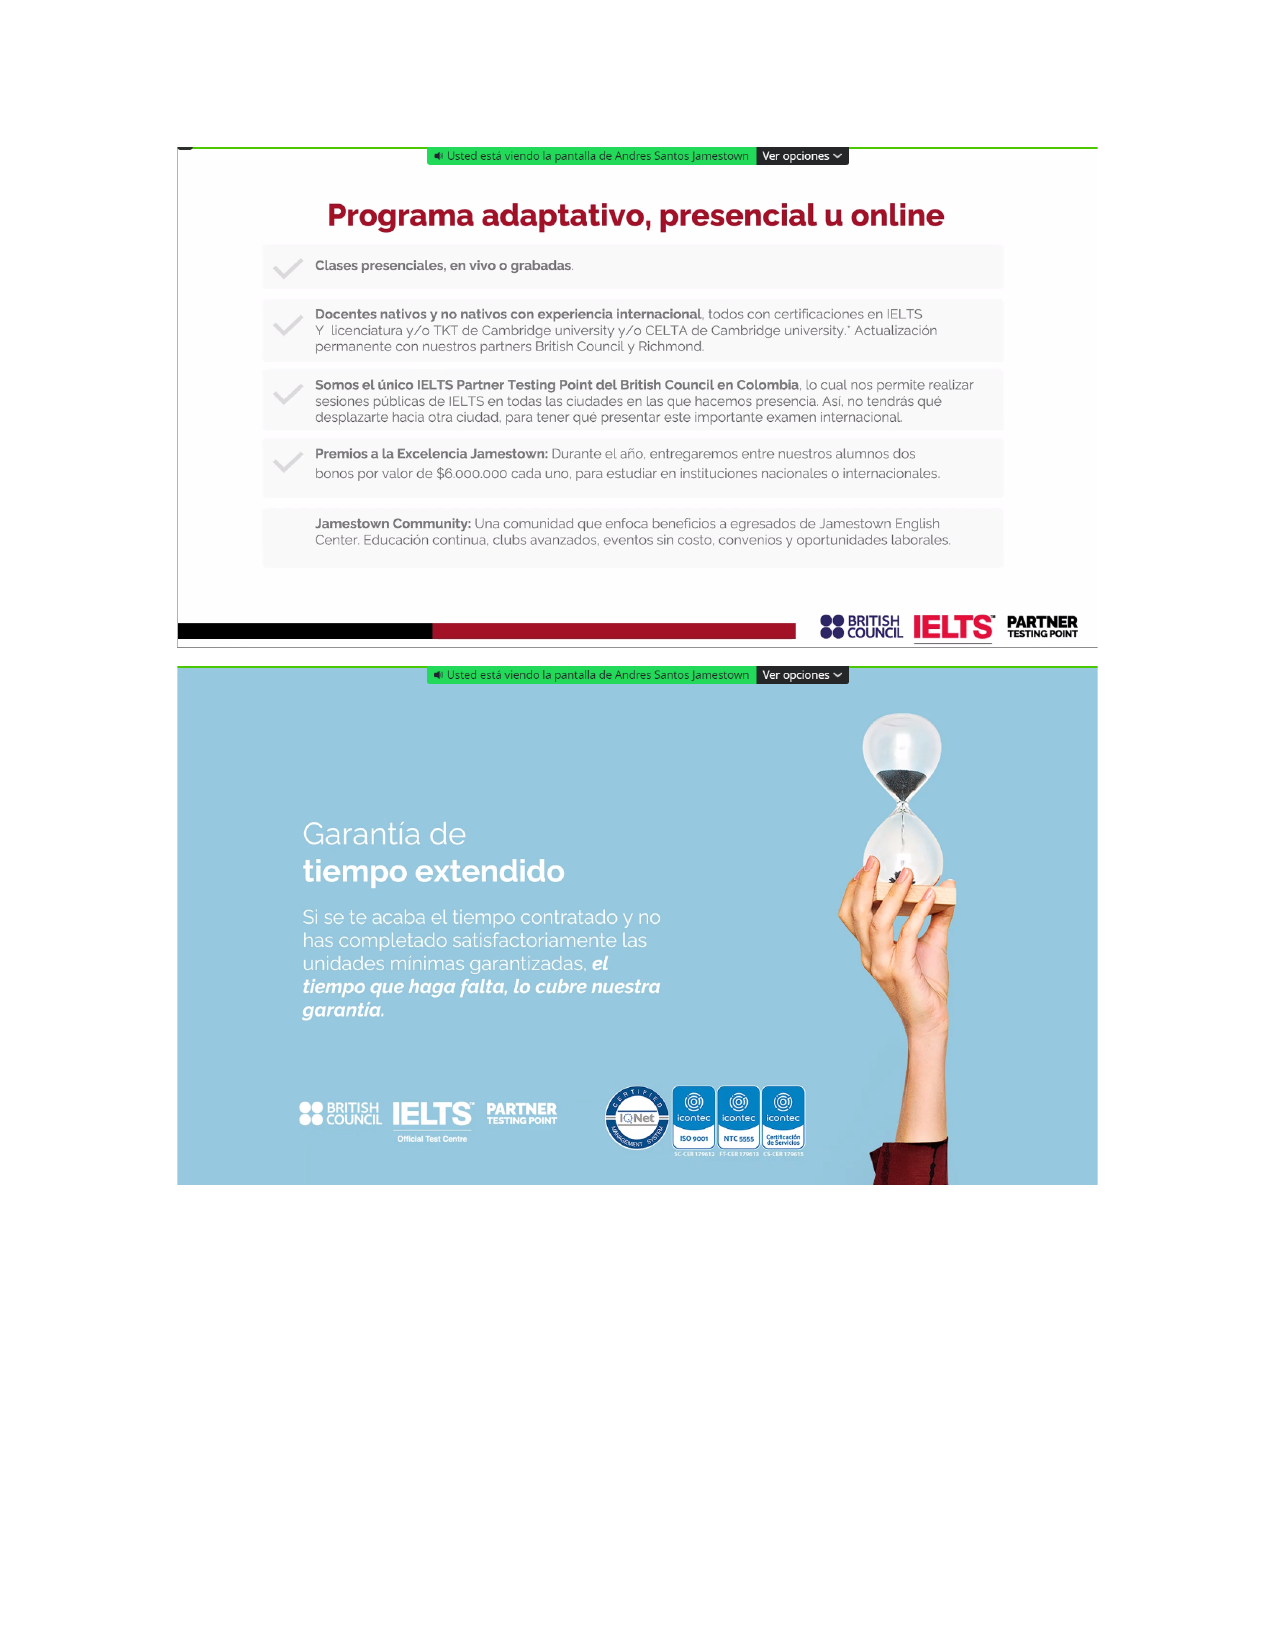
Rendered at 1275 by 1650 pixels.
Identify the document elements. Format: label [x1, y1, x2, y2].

picture [177, 147, 1098, 648]
picture [177, 666, 1098, 1185]
